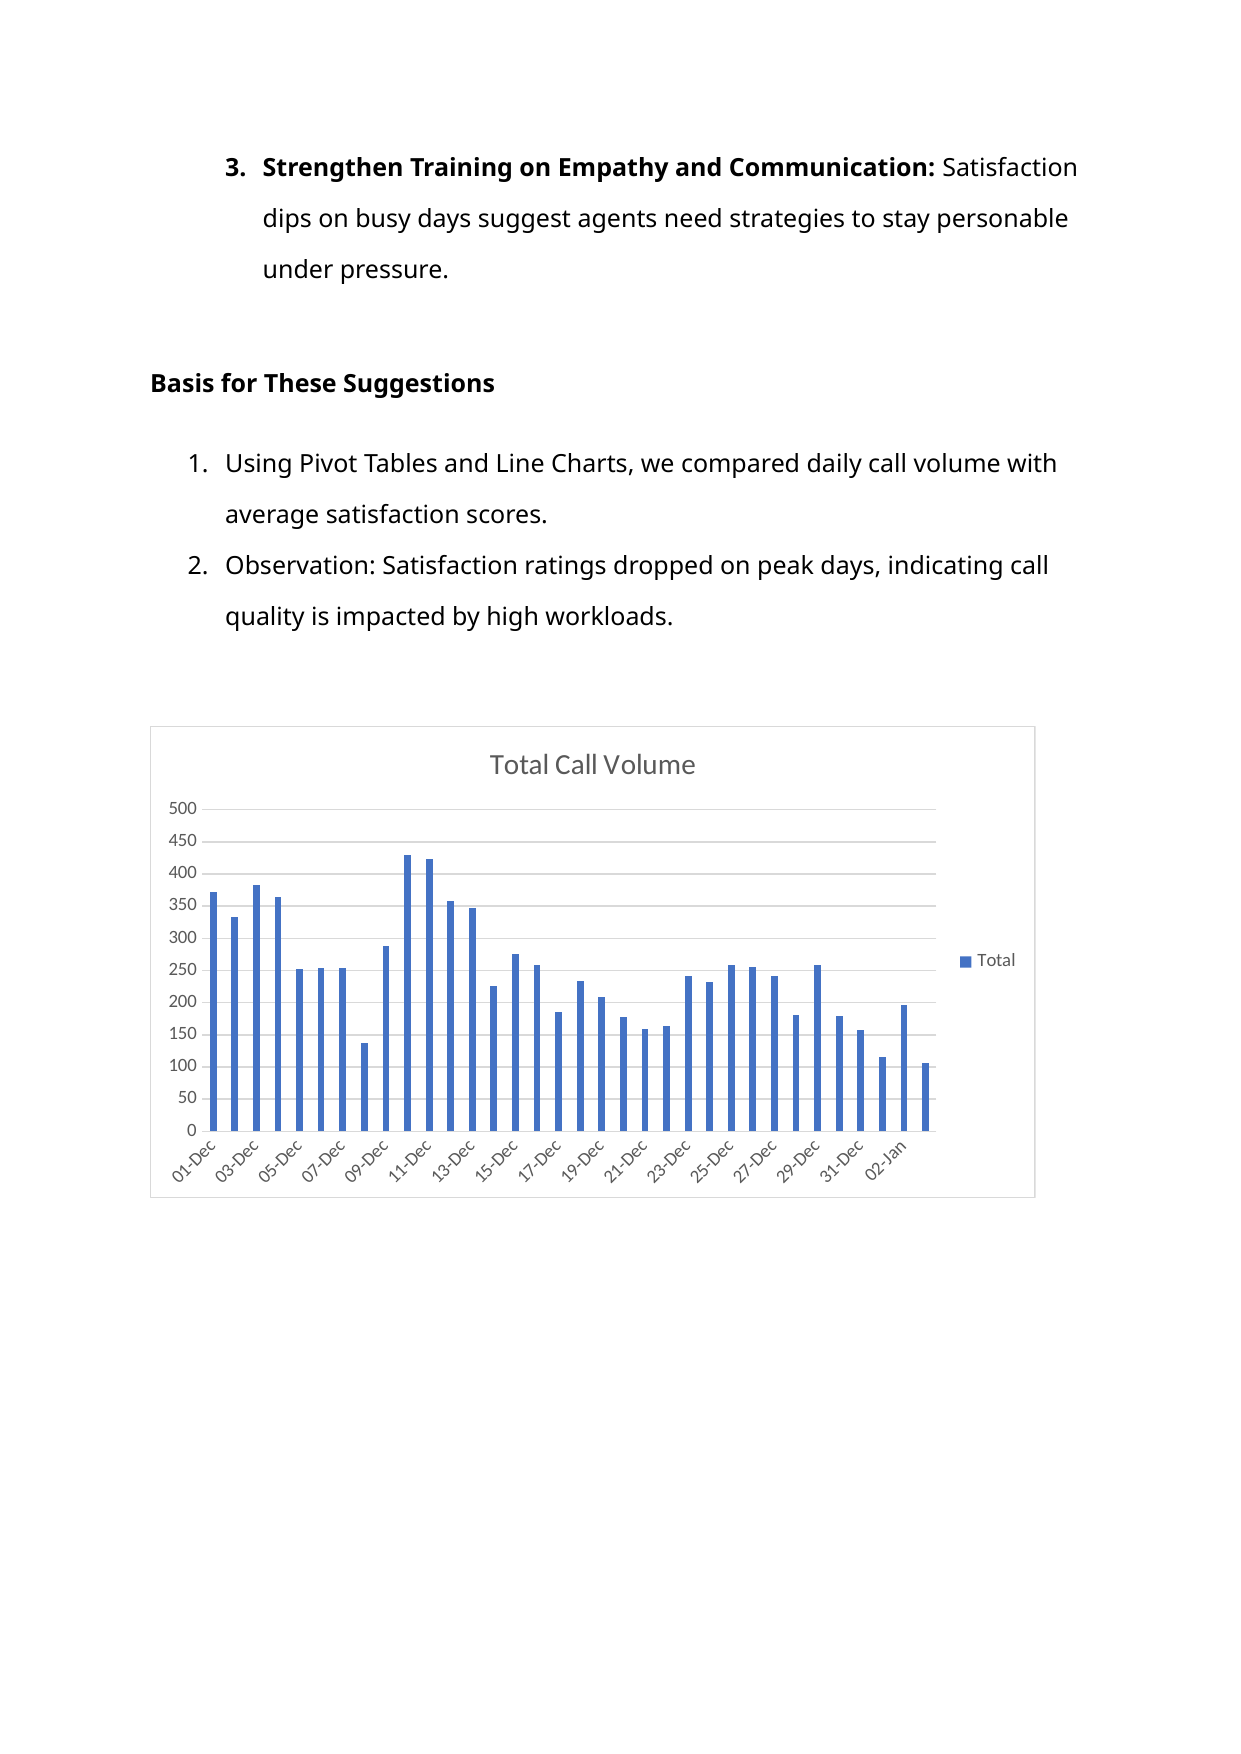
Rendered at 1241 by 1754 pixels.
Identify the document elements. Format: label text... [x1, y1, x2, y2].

list Observation: Satisfaction ratings dropped on peak days, indicating call quality is impacted by high workloads. [187, 548, 1090, 633]
text Basis for These Suggestions [150, 366, 1090, 399]
list Strengthen Training on Empathy and Communication: Satisfaction dips on busy days suggest agents need strategies to stay personable under pressure. [225, 150, 1090, 286]
list Using Pivot Tables and Line Charts, we compared daily call volume with average satisfaction scores. [187, 446, 1090, 531]
